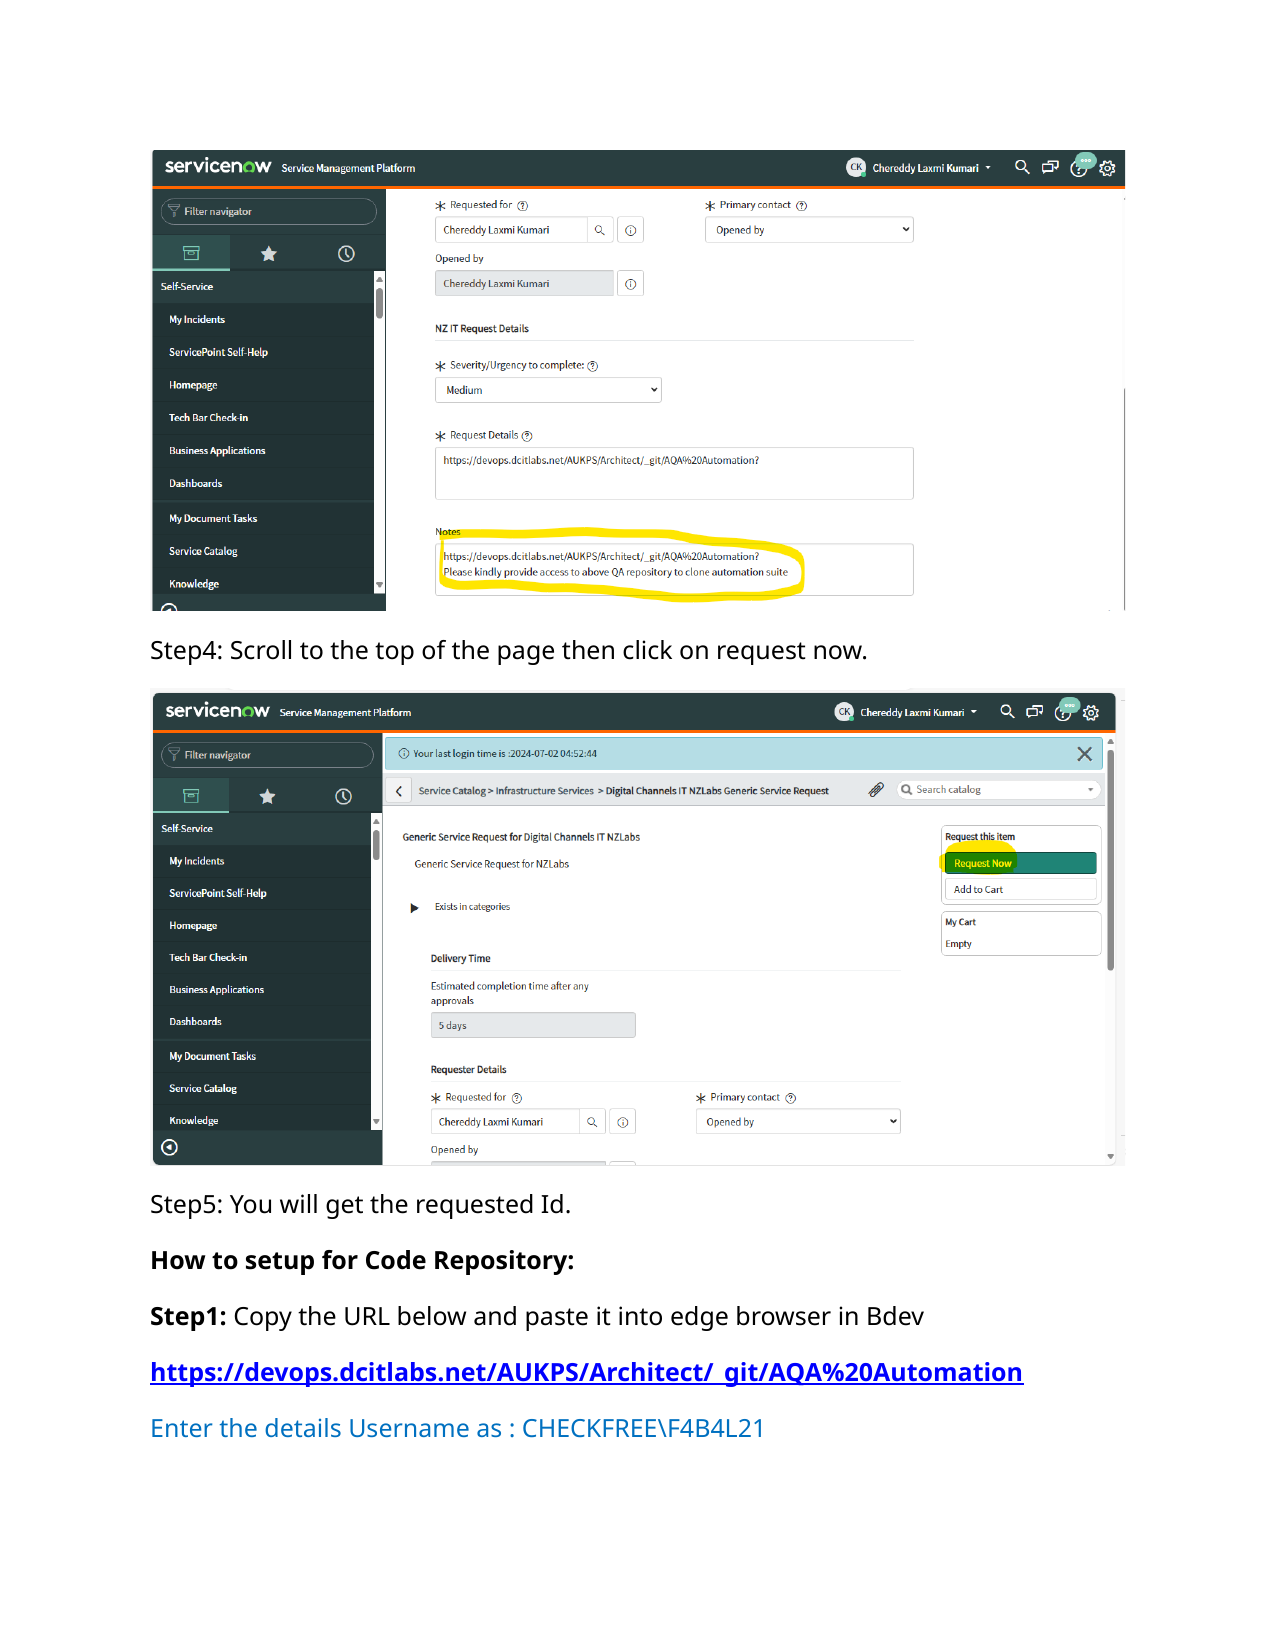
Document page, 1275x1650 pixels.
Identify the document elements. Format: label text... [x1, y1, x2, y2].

text Step4: Scroll to the top of the page then click on request now. [150, 633, 1125, 667]
text Step5: You will get the requested Id. [150, 1187, 1125, 1221]
picture [150, 150, 1125, 611]
text How to setup for Code Repository: [150, 1243, 1125, 1277]
picture [150, 688, 1125, 1166]
text https://devops.dcitlabs.net/AUKPS/Architect/_git/AQA%20Automation [150, 1354, 1125, 1388]
text Step1: Copy the URL below and paste it into edge browser in Bdev [150, 1298, 1125, 1333]
text Enter the details Username as : CHECKFREE\F4B4L21 [150, 1410, 1125, 1444]
